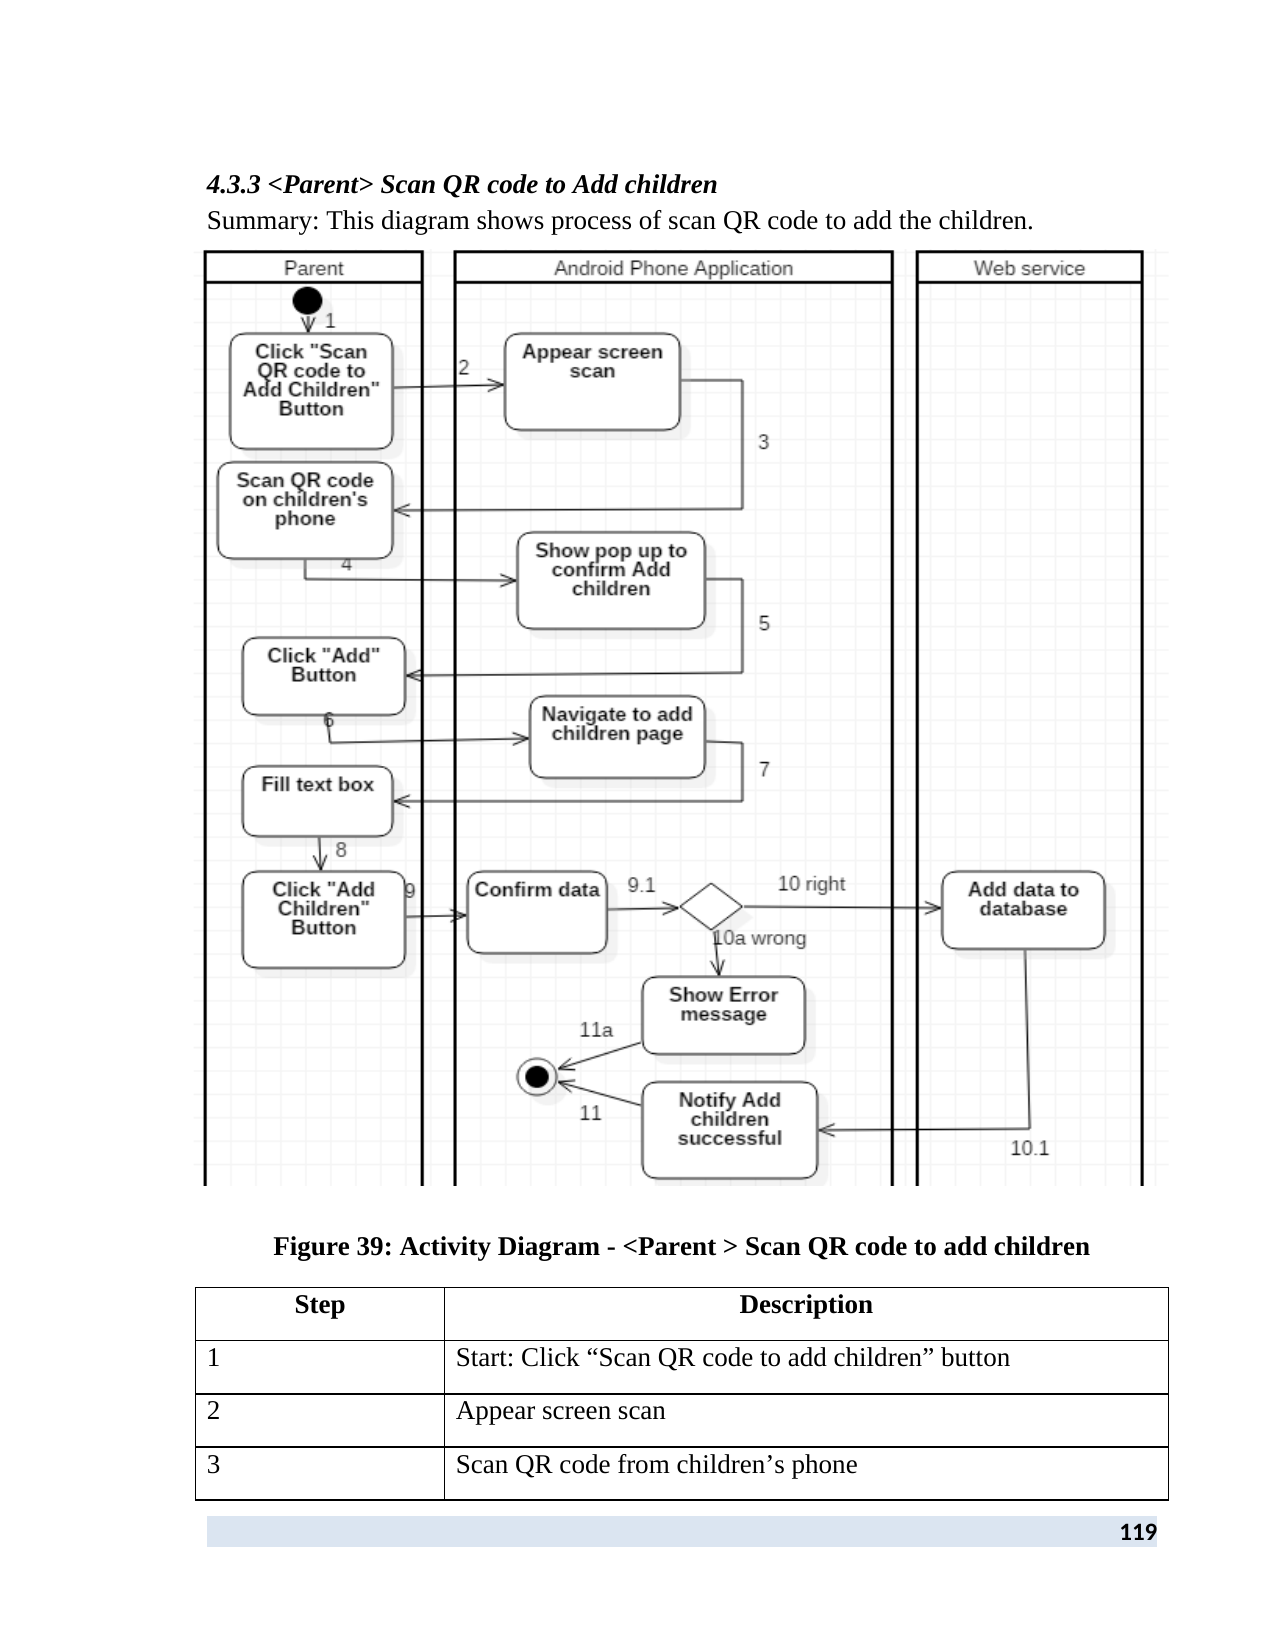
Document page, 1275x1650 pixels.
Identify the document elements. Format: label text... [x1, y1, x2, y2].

text Figure 39: Activity Diagram - <Parent > Scan QR code to add children [207, 1230, 1157, 1262]
text Summary: This diagram shows process of scan QR code to add the children. [207, 204, 1157, 235]
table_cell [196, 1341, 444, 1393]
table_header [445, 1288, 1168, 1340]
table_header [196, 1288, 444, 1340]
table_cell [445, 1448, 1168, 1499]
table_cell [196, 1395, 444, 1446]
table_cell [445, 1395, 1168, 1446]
picture [193, 249, 1169, 1186]
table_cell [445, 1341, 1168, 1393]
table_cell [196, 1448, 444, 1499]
subtitle 4.3.3 <Parent> Scan QR code to Add children [207, 168, 1157, 199]
